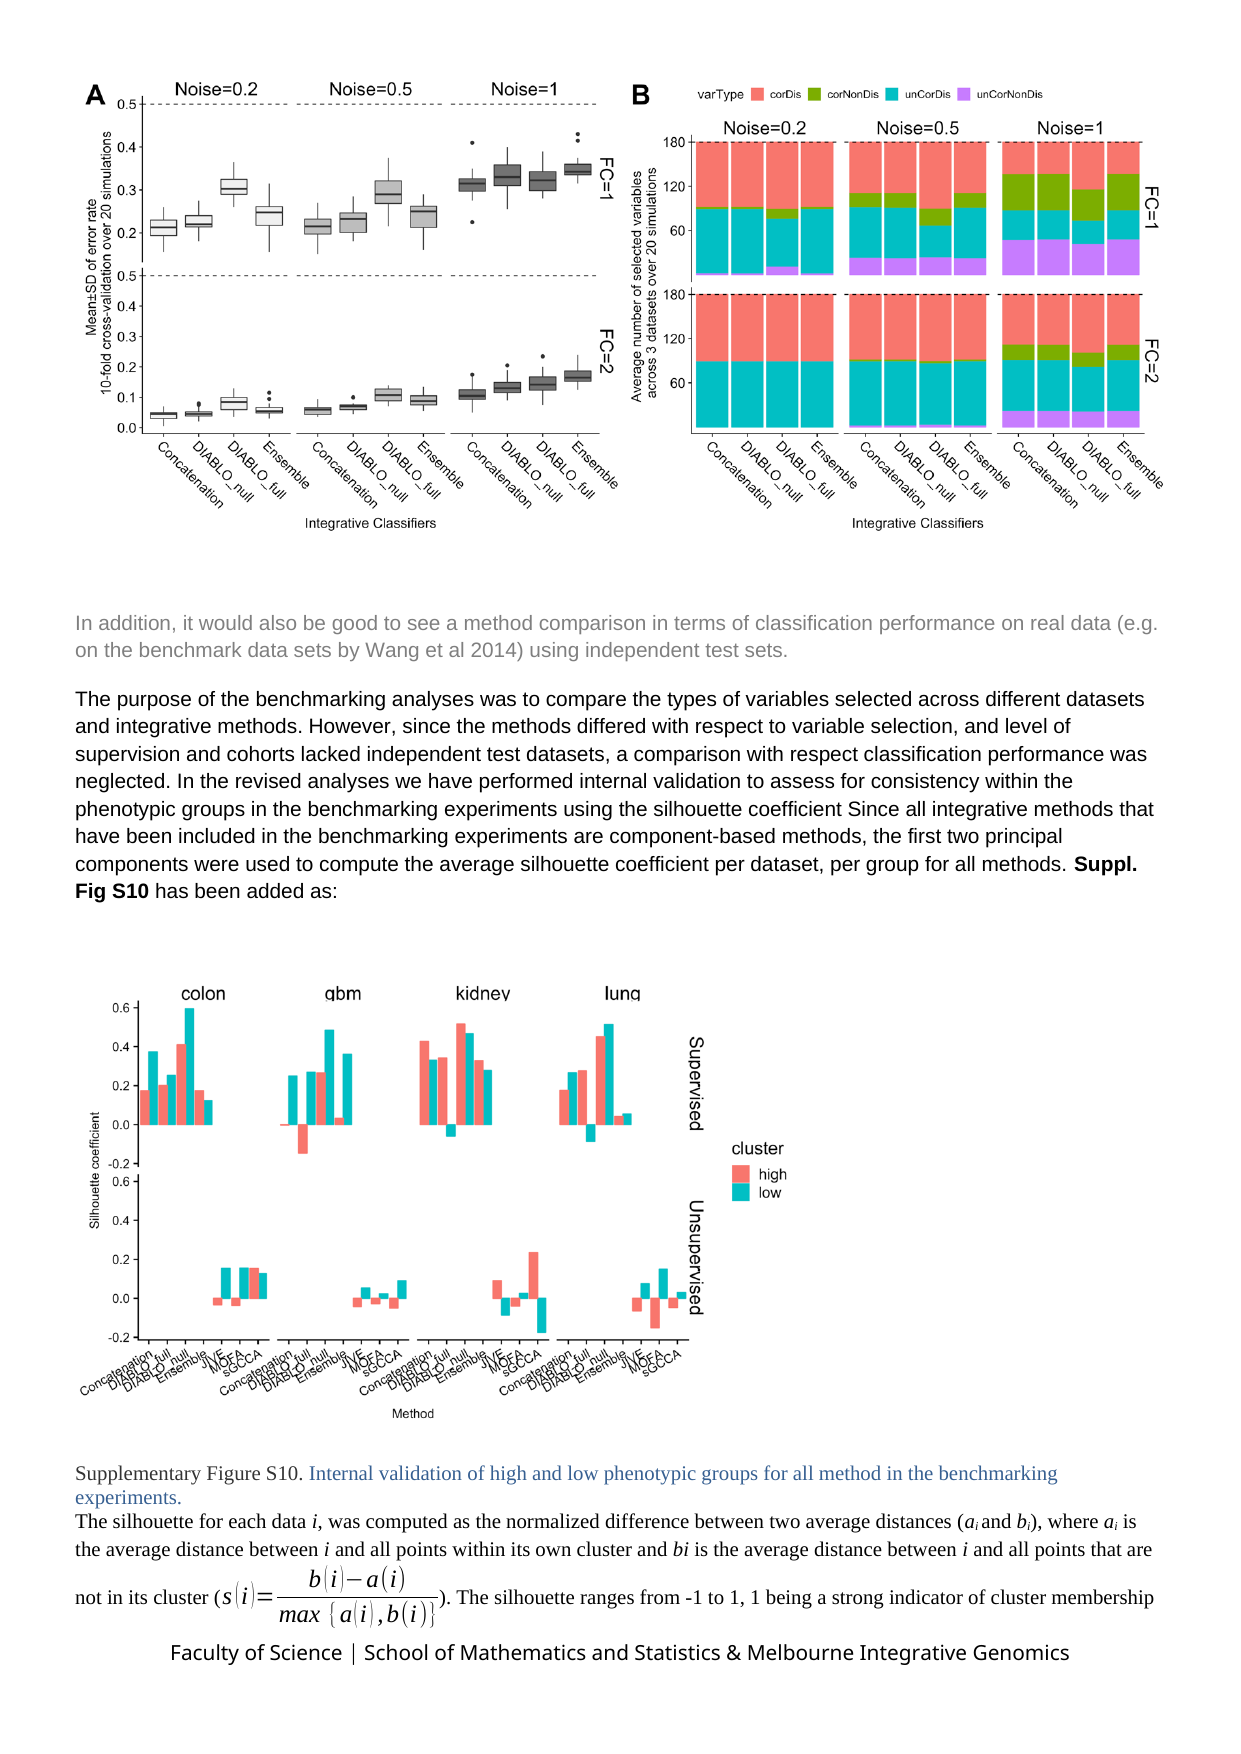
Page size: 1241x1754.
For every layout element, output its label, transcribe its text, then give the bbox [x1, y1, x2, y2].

picture [75, 975, 805, 1432]
picture [75, 75, 1166, 538]
subtitle Supplementary Figure S10. Internal validation of high and low phenotypic groups for all method in the benchmarking experiments. [75, 1461, 1165, 1509]
text In addition, it would also be good to see a method comparison in terms of classification performance on real data (e.g. on the benchmark data sets by Wang et al 2014) using independent test sets. [75, 611, 1165, 662]
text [75, 1509, 1165, 1629]
text The purpose of the benchmarking analyses was to compare the types of variables selected across different datasets and integrative methods. However, since the methods differed with respect to variable selection, and level of supervision and cohorts lacked independent test datasets, a comparison with respect classification performance was neglected. In the revised analyses we have performed internal validation to assess for consistency within the phenotypic groups in the benchmarking experiments using the silhouette coefficient Since all integrative methods that have been included in the benchmarking experiments are component-based methods, the first two principal components were used to compute the average silhouette coefficient per dataset, per group for all methods. Suppl. Fig S10 has been added as: [75, 687, 1165, 903]
